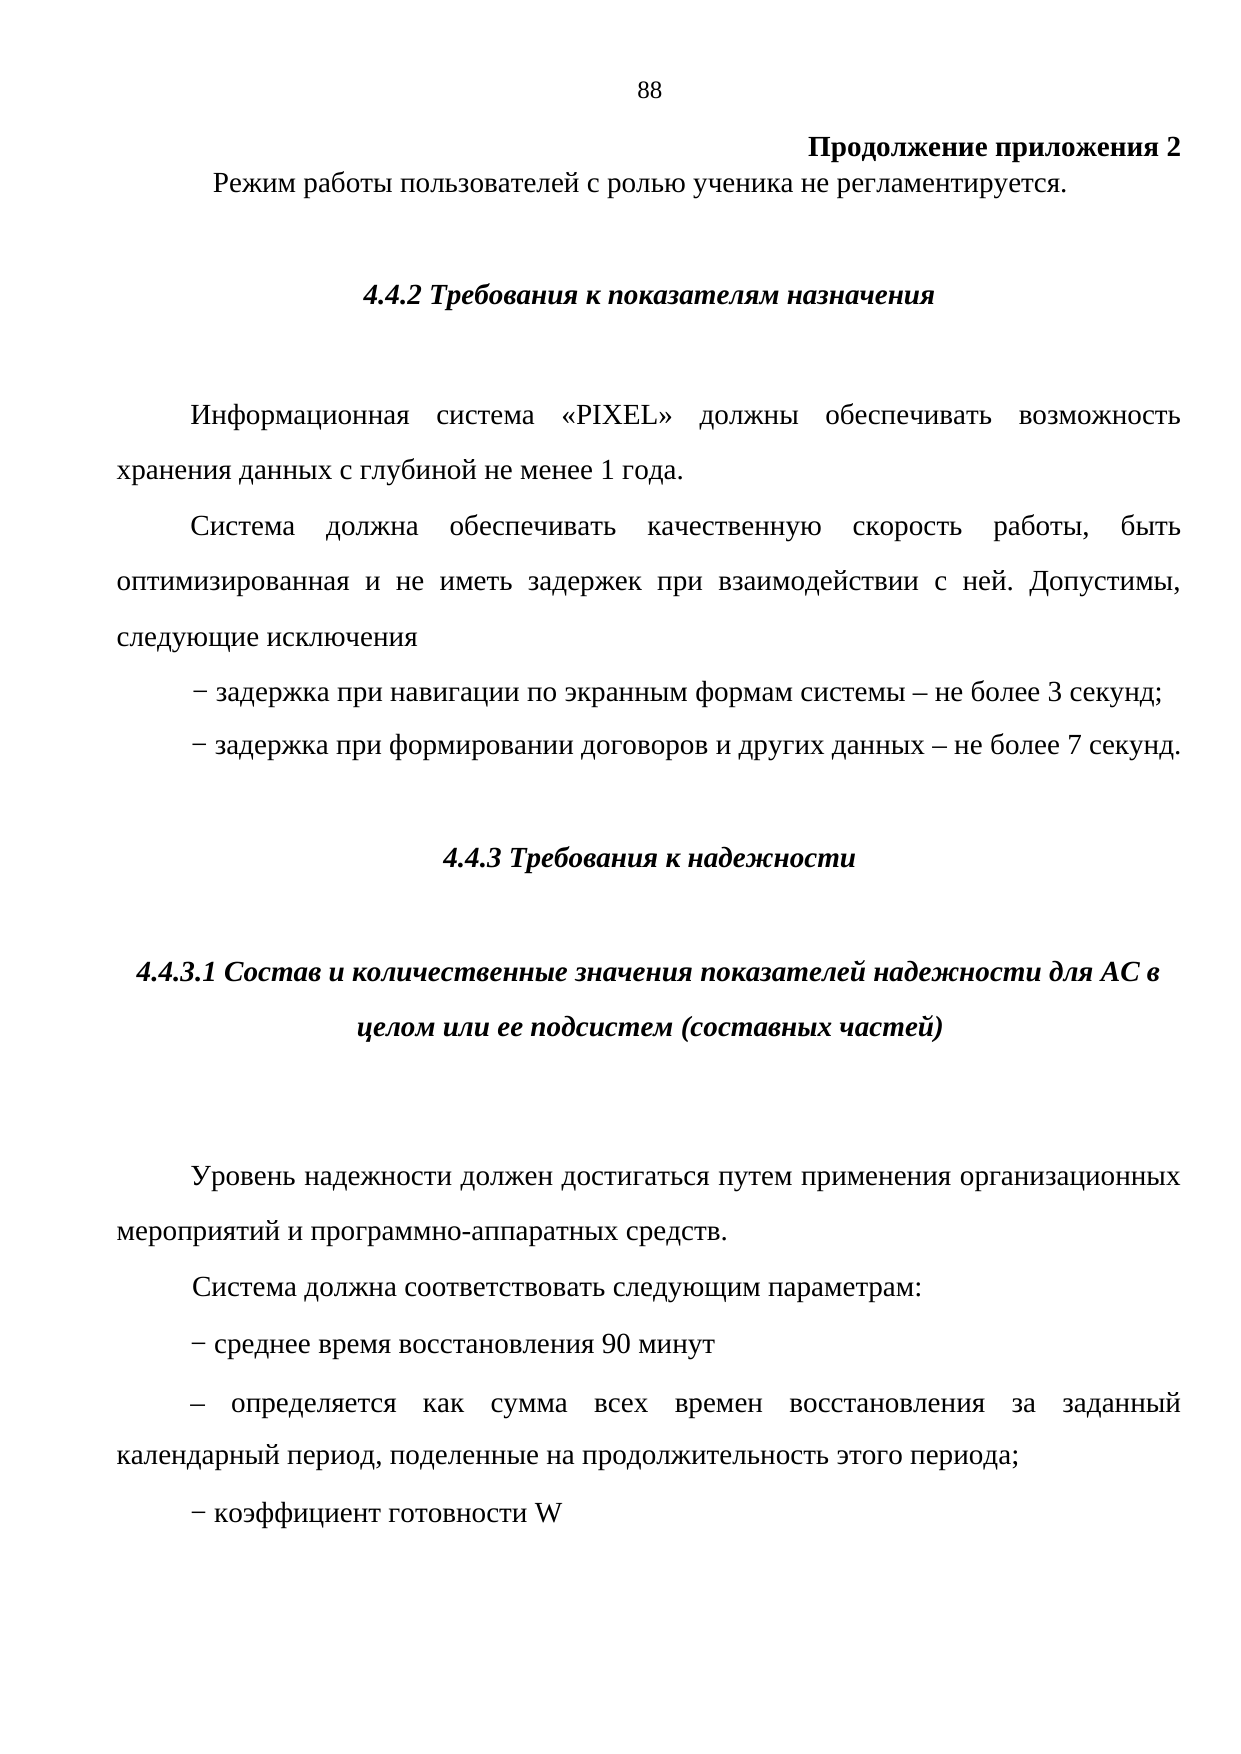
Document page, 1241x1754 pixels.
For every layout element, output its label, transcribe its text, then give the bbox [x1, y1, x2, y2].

subtitle 4.4.2 Требования к показателям назначения [120, 277, 1178, 311]
text Информационная система «PIXEL» должны обеспечивать возможность хранения данных с глубиной не менее 1 года. [116, 397, 1182, 486]
text – определяется как сумма всех времен восстановления за заданный календарный период, поделенные на продолжительность этого периода; [116, 1385, 1182, 1471]
text − среднее время восстановления 90 минут [116, 1327, 1182, 1360]
text − задержка при формировании договоров и других данных – не более 7 секунд. [118, 727, 1182, 760]
text − коэффициент готовности W [116, 1495, 1182, 1529]
subtitle 4.4.3 Требования к надежности [120, 840, 1179, 873]
text Система должна обеспечивать качественную скорость работы, быть оптимизированная и не иметь задержек при взаимодействии с ней. Допустимы, следующие исключения [116, 508, 1182, 652]
text Система должна соответствовать следующим параметрам: [192, 1269, 1182, 1302]
subtitle 4.4.3.1 Состав и количественные значения показателей надежности для АС в целом или ее подсистем (составных частей) [120, 954, 1179, 1042]
text − задержка при навигации по экранным формам системы – не более 3 секунд; [192, 674, 1182, 708]
text Режим работы пользователей с ролью ученика не регламентируется. [133, 165, 1147, 198]
text Уровень надежности должен достигаться путем применения организационных мероприятий и программно-аппаратных средств. [116, 1158, 1182, 1247]
